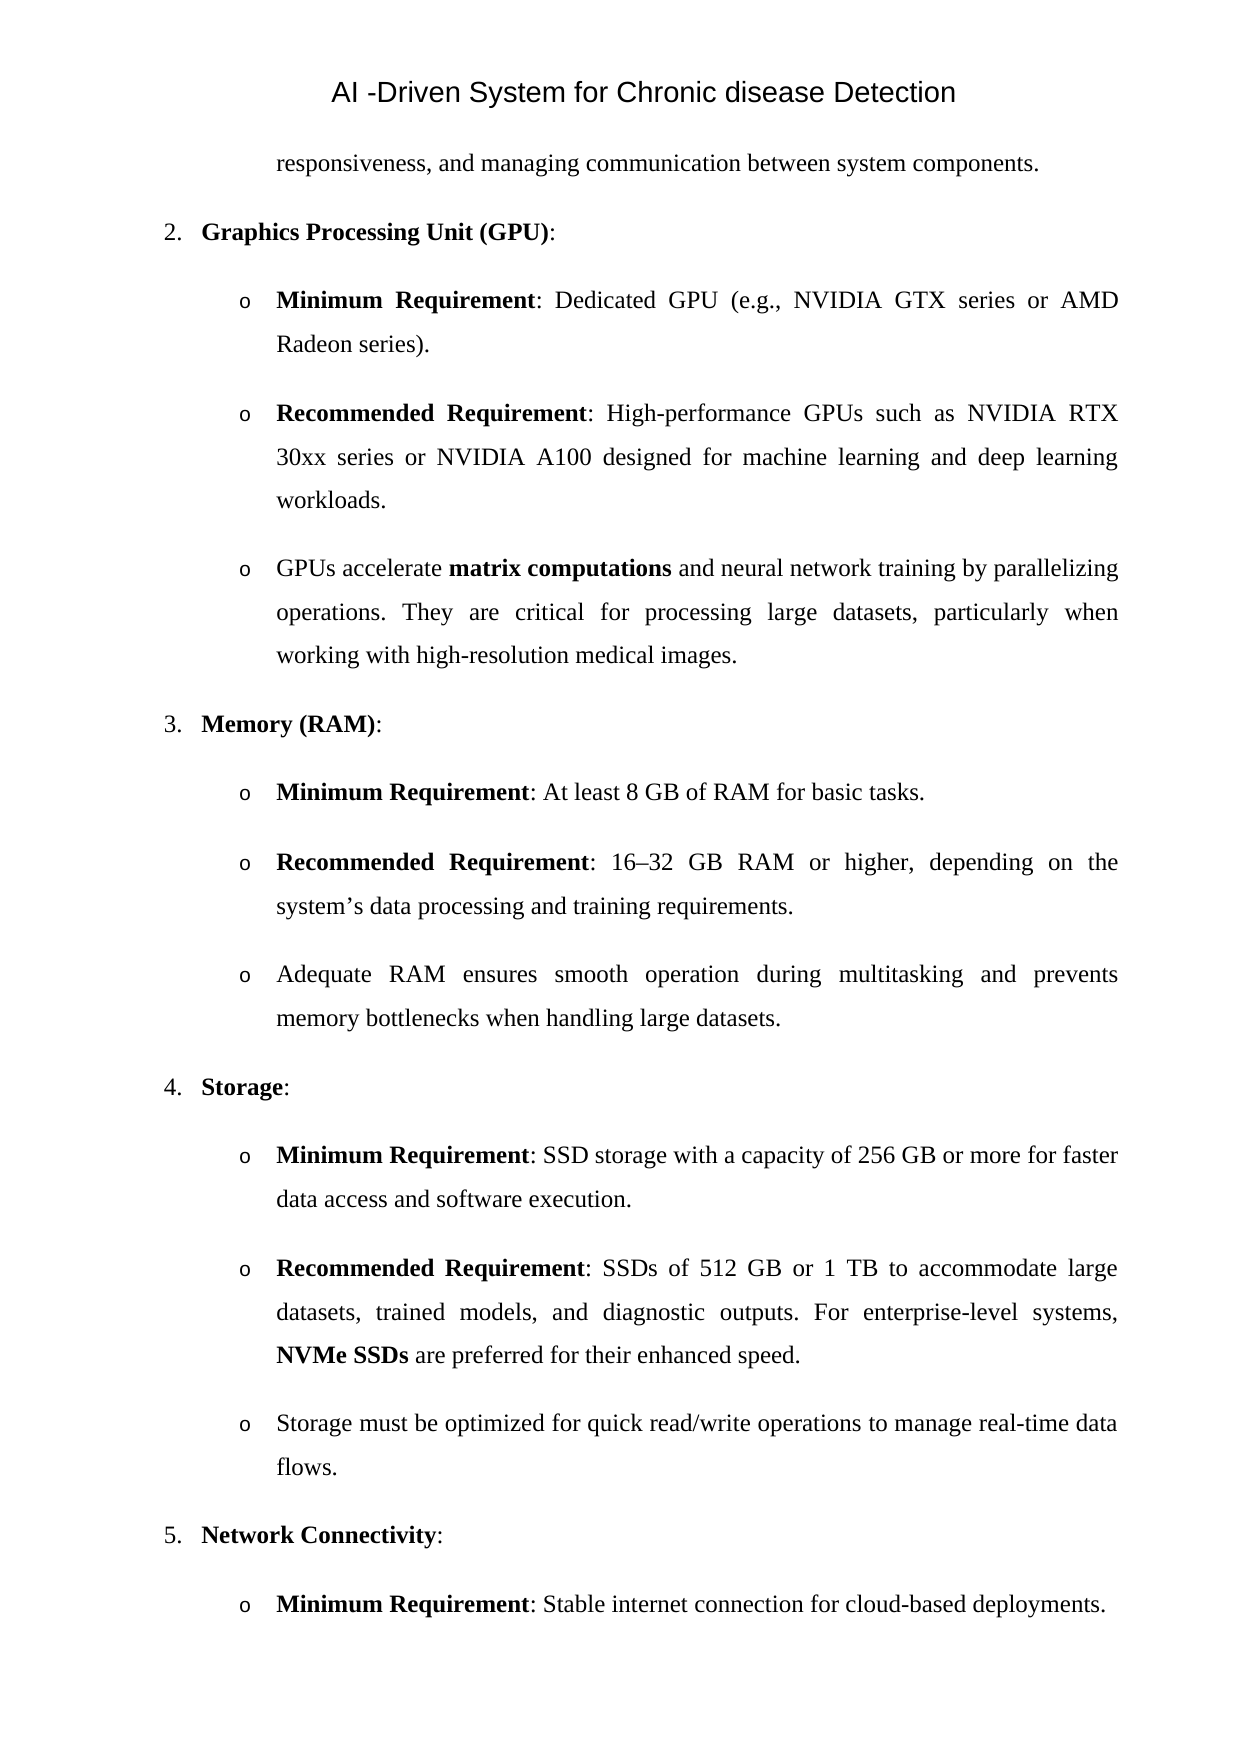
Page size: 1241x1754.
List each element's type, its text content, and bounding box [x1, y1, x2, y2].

list Memory (RAM): [163, 709, 1119, 738]
list Recommended Requirement: 16–32 GB RAM or higher, depending on the system’s data processing and training requirements. [238, 847, 1119, 920]
list Minimum Requirement: Dedicated GPU (e.g., NVIDIA GTX series or AMD Radeon series). [238, 285, 1119, 358]
list Recommended Requirement: SSDs of 512 GB or 1 TB to accommodate large datasets, trained models, and diagnostic outputs. For enterprise-level systems, NVMe SSDs are preferred for their enhanced speed. [238, 1253, 1119, 1368]
list Minimum Requirement: SSD storage with a capacity of 256 GB or more for faster data access and software execution. [238, 1140, 1119, 1213]
list Minimum Requirement: Stable internet connection for cloud-based deployments. [238, 1589, 1119, 1618]
list Network Connectivity: [163, 1521, 1119, 1549]
list GPUs accelerate matrix computations and neural network training by parallelizing operations. They are critical for processing large datasets, particularly when working with high-resolution medical images. [238, 553, 1119, 669]
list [238, 148, 1119, 177]
list Adequate RAM ensures smooth operation during multitasking and prevents memory bottlenecks when handling large datasets. [238, 959, 1119, 1032]
list Minimum Requirement: At least 8 GB of RAM for basic tasks. [238, 777, 1119, 807]
list Recommended Requirement: High-performance GPUs such as NVIDIA RTX 30xx series or NVIDIA A100 designed for machine learning and deep learning workloads. [238, 398, 1119, 514]
list Storage must be optimized for quick read/write operations to manage real-time data flows. [238, 1408, 1119, 1481]
list Graphics Processing Unit (GPU): [163, 217, 1119, 246]
list Storage: [163, 1072, 1119, 1101]
